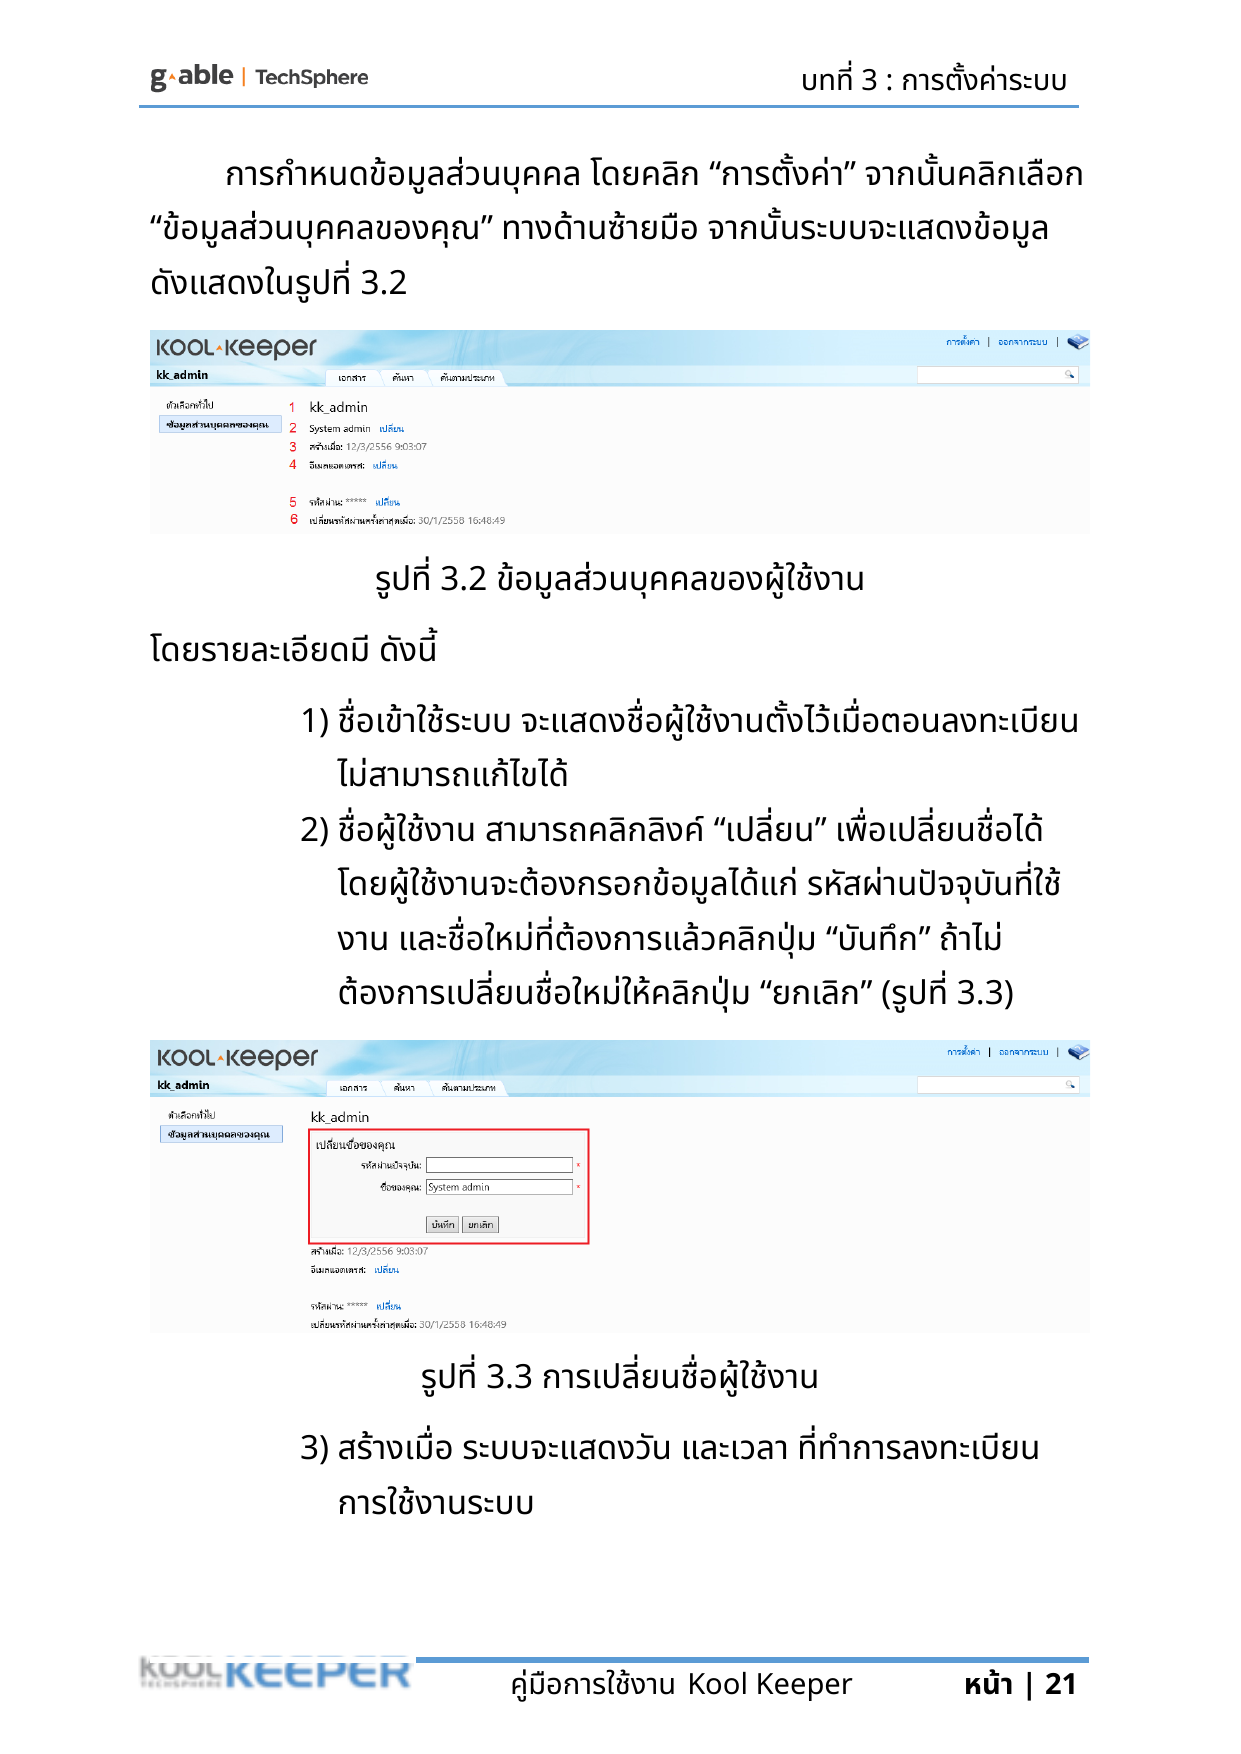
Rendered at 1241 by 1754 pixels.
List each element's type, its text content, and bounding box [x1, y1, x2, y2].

text รูปที่ 3.2 ข้อมูลส่วนบุคคลของผู้ใช้งาน [150, 554, 1090, 605]
picture [134, 50, 385, 104]
list สร้างเมื่อ ระบบจะแสดงวัน และเวลา ที่ทำการลงทะเบียนการใช้งานระบบ [300, 1424, 1090, 1529]
picture [150, 330, 1091, 534]
picture [137, 1650, 414, 1693]
text รูปที่ 3.3 การเปลี่ยนชื่อผู้ใช้งาน [150, 1353, 1090, 1403]
text โดยรายละเอียดมี ดังนี้ [150, 626, 1090, 676]
list ชื่อผู้ใช้งาน สามารถคลิกลิงค์ “เปลี่ยน” เพื่อเปลี่ยนชื่อได้ โดยผู้ใช้งานจะต้องกรอกข้อมูลได้แก่ รหัสผ่านปัจจุบันที่ใช้งาน และชื่อใหม่ที่ต้องการแล้วคลิกปุ่ม “บันทึก” ถ้าไม่ต้องการเปลี่ยนชื่อใหม่ให้คลิกปุ่ม “ยกเลิก” (รูปที่ 3.3) [300, 806, 1090, 1019]
picture [150, 1040, 1091, 1333]
text การกำหนดข้อมูลส่วนบุคคล โดยคลิก “การตั้งค่า” จากนั้นคลิกเลือก “ข้อมูลส่วนบุคคลของคุณ” ทางด้านซ้ายมือ จากนั้นระบบจะแสดงข้อมูล ดังแสดงในรูปที่ 3.2 [150, 150, 1090, 309]
list ชื่อเข้าใช้ระบบ จะแสดงชื่อผู้ใช้งานตั้งไว้เมื่อตอนลงทะเบียน ไม่สามารถแก้ไขได้ [300, 697, 1090, 802]
